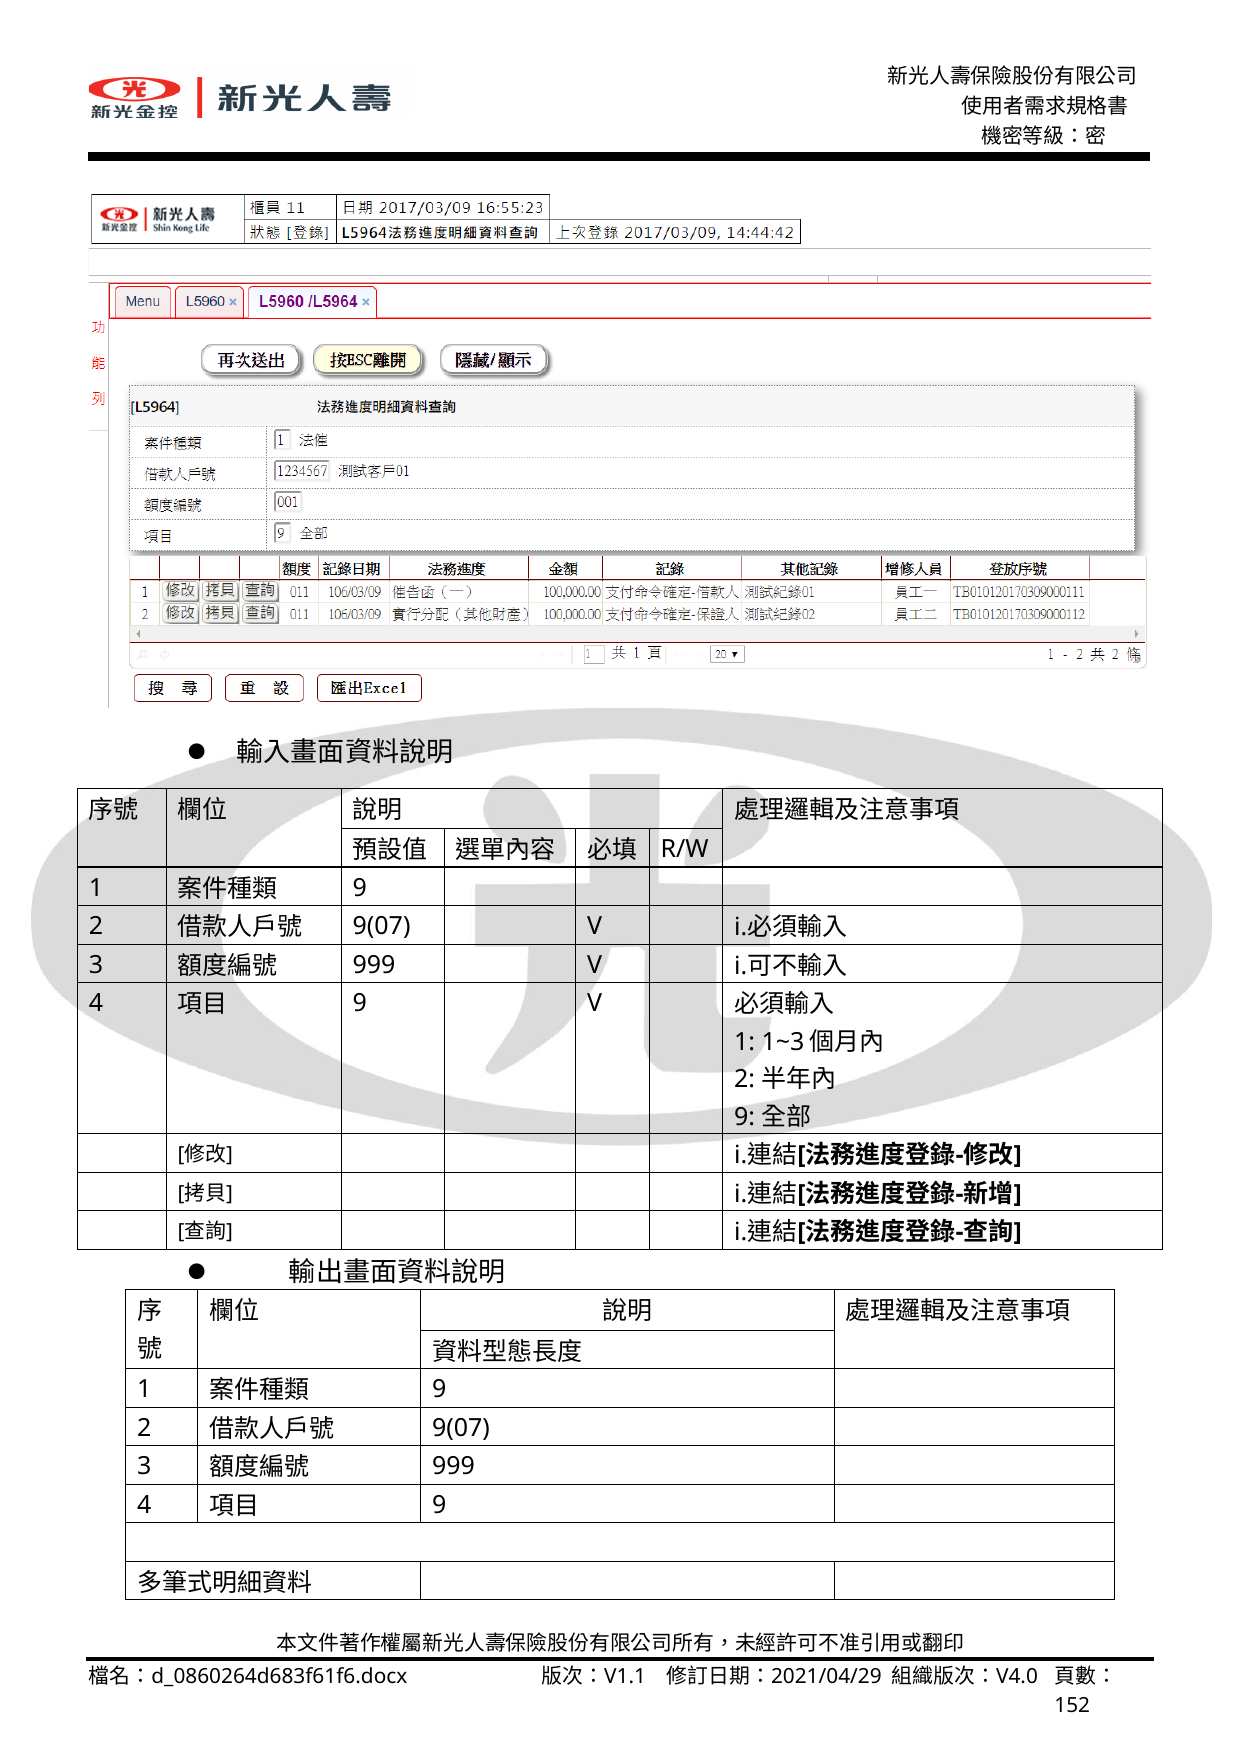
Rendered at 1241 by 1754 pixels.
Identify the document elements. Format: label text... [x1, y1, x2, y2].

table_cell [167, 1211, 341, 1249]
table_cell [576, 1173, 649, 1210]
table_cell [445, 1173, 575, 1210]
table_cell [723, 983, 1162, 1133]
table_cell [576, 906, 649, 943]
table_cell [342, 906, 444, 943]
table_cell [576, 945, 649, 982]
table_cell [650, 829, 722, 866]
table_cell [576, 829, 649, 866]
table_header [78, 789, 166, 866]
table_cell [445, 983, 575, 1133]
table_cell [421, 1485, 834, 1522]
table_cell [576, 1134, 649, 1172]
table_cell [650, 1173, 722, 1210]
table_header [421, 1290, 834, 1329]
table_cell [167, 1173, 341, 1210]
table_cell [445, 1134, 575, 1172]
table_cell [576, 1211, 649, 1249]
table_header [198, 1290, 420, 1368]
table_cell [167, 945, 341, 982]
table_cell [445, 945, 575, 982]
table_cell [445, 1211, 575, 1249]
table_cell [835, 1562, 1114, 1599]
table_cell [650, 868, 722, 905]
list 輸入畫面資料說明 [186, 712, 1152, 787]
picture [88, 61, 414, 118]
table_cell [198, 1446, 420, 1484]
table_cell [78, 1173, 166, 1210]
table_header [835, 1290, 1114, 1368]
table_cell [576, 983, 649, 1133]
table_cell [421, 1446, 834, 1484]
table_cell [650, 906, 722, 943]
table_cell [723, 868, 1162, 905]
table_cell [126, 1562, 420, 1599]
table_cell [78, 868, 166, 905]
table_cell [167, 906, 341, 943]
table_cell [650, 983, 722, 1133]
picture [25, 192, 1215, 1152]
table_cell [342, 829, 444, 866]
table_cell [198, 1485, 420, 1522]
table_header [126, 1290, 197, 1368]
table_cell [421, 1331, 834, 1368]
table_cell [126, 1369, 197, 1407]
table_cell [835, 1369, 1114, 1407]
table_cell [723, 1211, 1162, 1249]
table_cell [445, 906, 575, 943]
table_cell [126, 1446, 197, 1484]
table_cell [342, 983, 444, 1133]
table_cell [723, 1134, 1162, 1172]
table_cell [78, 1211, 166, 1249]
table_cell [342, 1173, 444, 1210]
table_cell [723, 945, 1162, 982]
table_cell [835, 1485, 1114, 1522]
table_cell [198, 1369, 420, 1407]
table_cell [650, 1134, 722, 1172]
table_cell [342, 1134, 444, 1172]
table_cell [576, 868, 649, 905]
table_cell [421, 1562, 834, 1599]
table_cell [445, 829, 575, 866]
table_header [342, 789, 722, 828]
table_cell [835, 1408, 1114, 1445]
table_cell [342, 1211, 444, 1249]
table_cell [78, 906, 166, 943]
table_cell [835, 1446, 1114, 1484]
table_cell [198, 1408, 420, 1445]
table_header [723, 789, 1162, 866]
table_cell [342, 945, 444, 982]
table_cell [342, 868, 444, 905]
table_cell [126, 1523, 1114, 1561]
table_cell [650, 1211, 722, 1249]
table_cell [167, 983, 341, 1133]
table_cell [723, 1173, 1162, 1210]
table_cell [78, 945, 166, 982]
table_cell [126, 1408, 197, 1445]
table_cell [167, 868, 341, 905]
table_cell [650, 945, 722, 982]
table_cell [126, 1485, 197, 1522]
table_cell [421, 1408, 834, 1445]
list  輸出畫面資料說明 [186, 1250, 1152, 1289]
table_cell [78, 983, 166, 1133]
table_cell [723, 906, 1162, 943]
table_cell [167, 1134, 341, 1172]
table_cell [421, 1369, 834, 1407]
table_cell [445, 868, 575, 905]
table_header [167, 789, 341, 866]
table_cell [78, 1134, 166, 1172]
